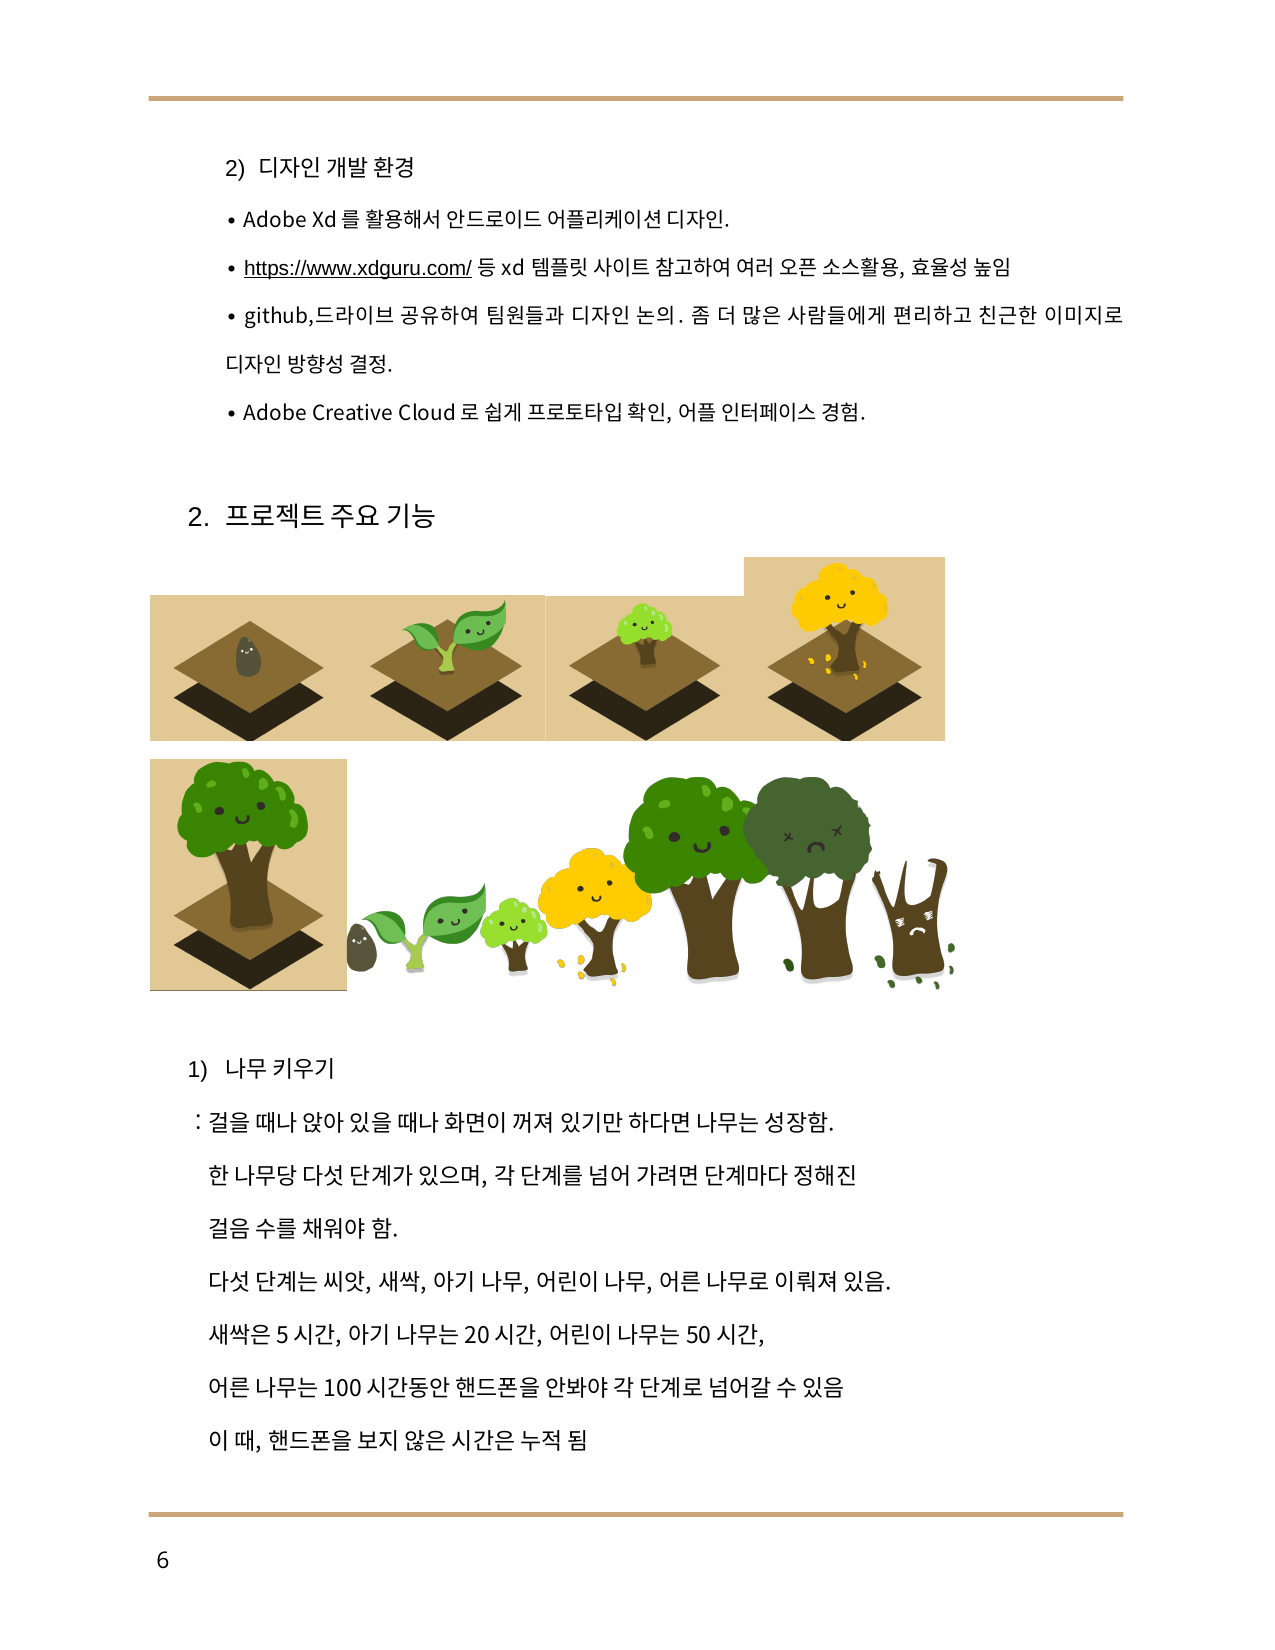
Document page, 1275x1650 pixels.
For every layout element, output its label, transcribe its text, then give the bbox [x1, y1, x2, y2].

picture [148, 96, 1124, 101]
text 이 때, 핸드폰을 보지 않은 시간은 누적 됨 [150, 1423, 1125, 1456]
text ∙ github,드라이브 공유하여 팀원들과 디자인 논의. 좀 더 많은 사람들에게 편리하고 친근한 이미지로 디자인 방향성 결정. [225, 300, 1125, 378]
text 2. 프로젝트 주요 기능 [150, 495, 1125, 534]
text 한 나무당 다섯 단계가 있으며, 각 단계를 넘어 가려면 단계마다 정해진 [150, 1157, 1125, 1191]
text : 걸을 때나 앉아 있을 때나 화면이 꺼져 있기만 하다면 나무는 성장함. [150, 1104, 1125, 1138]
list 나무 키우기 [187, 1051, 1125, 1084]
picture [148, 1512, 1124, 1517]
text ∙ https://www.xdguru.com/ 등 xd 템플릿 사이트 참고하여 여러 오픈 소스활용, 효율성 높임 [225, 251, 1125, 282]
text 어른 나무는 100시간동안 핸드폰을 안봐야 각 단계로 넘어갈 수 있음 [150, 1370, 1125, 1403]
text ∙ Adobe Xd를 활용해서 안드로이드 어플리케이션 디자인. [225, 203, 1125, 233]
text 걸음 수를 채워야 함. [150, 1211, 1125, 1244]
text ∙ Adobe Creative Cloud로 쉽게 프로토타입 확인, 어플 인터페이스 경험. [225, 396, 1125, 427]
text 새싹은 5시간, 아기 나무는 20시간, 어린이 나무는 50시간, [150, 1317, 1125, 1350]
picture [150, 759, 956, 991]
text 다섯 단계는 씨앗, 새싹, 아기 나무, 어린이 나무, 어른 나무로 이뤄져 있음. [150, 1264, 1125, 1297]
picture [150, 557, 946, 741]
text 2) 디자인 개발 환경 [225, 150, 1125, 183]
